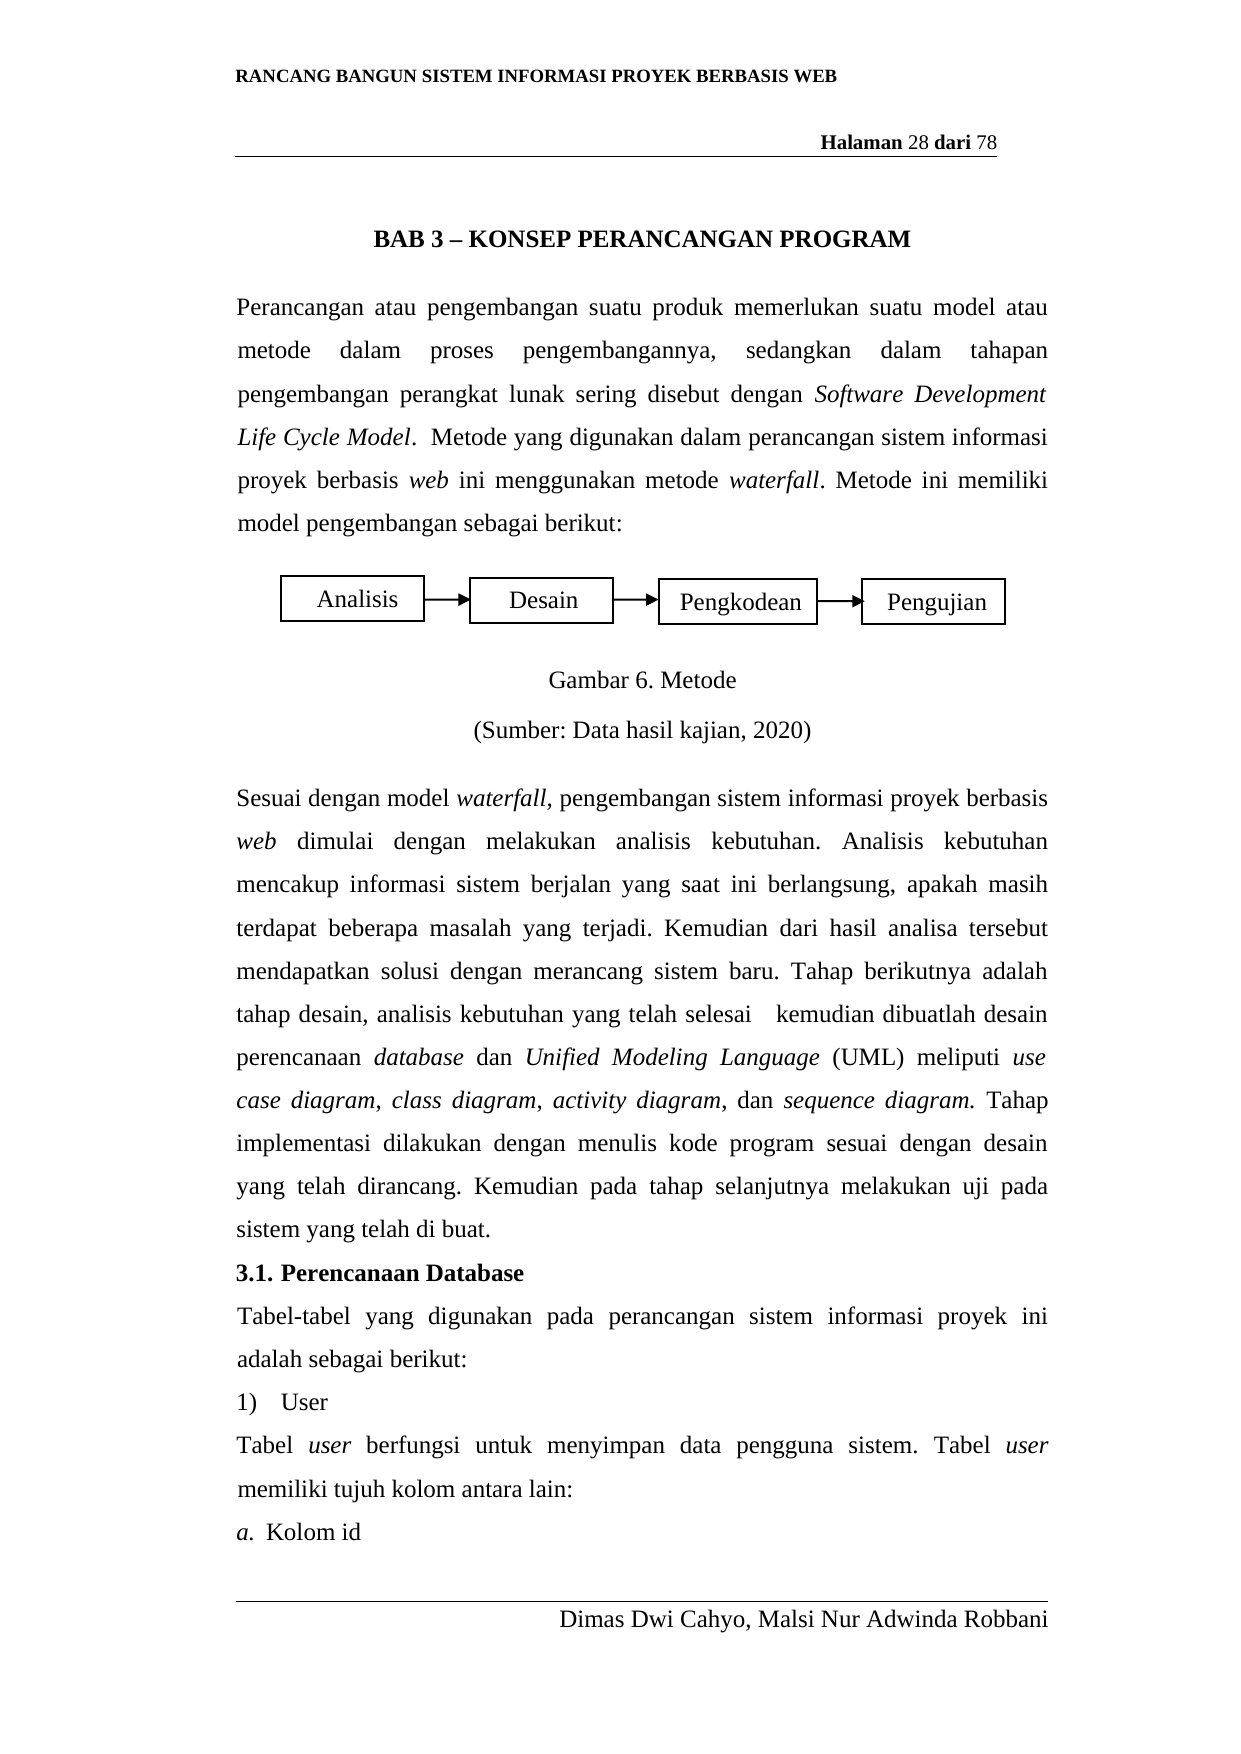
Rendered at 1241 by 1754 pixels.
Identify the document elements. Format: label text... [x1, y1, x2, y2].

text Perancangan atau pengembangan suatu produk memerlukan suatu model atau metode dalam proses pengembangannya, sedangkan dalam tahapan pengembangan perangkat lunak sering disebut dengan Software Development Life Cycle Model. Metode yang digunakan dalam perancangan sistem informasi proyek berbasis web ini menggunakan metode waterfall. Metode ini memiliki model pengembangan sebagai berikut: [236, 292, 1048, 537]
text Sesuai dengan model waterfall, pengembangan sistem informasi proyek berbasis web dimulai dengan melakukan analisis kebutuhan. Analisis kebutuhan mencakup informasi sistem berjalan yang saat ini berlangsung, apakah masih terdapat beberapa masalah yang terjadi. Kemudian dari hasil analisa tersebut mendapatkan solusi dengan merancang sistem baru. Tahap berikutnya adalah tahap desain, analisis kebutuhan yang telah selesai kemudian dibuatlah desain perencanaan database dan Unified Modeling Language (UML) meliputi use case diagram, class diagram, activity diagram, dan sequence diagram. Tahap implementasi dilakukan dengan menulis kode program sesuai dengan desain yang telah dirancang. Kemudian pada tahap selanjutnya melakukan uji pada sistem yang telah di buat. [236, 783, 1048, 1243]
text Tabel-tabel yang digunakan pada perancangan sistem informasi proyek ini adalah sebagai berikut: [237, 1301, 1048, 1373]
subtitle BAB 3 – KONSEP PERANCANGAN PROGRAM [236, 224, 1048, 253]
text (Sumber: Data hasil kajian, 2020) [236, 715, 1048, 744]
subtitle Perencanaan Database [236, 1258, 1048, 1287]
list User [236, 1387, 1048, 1416]
list Kolom id [236, 1517, 1048, 1546]
text Tabel user berfungsi untuk menyimpan data pengguna sistem. Tabel user memiliki tujuh kolom antara lain: [236, 1431, 1048, 1502]
